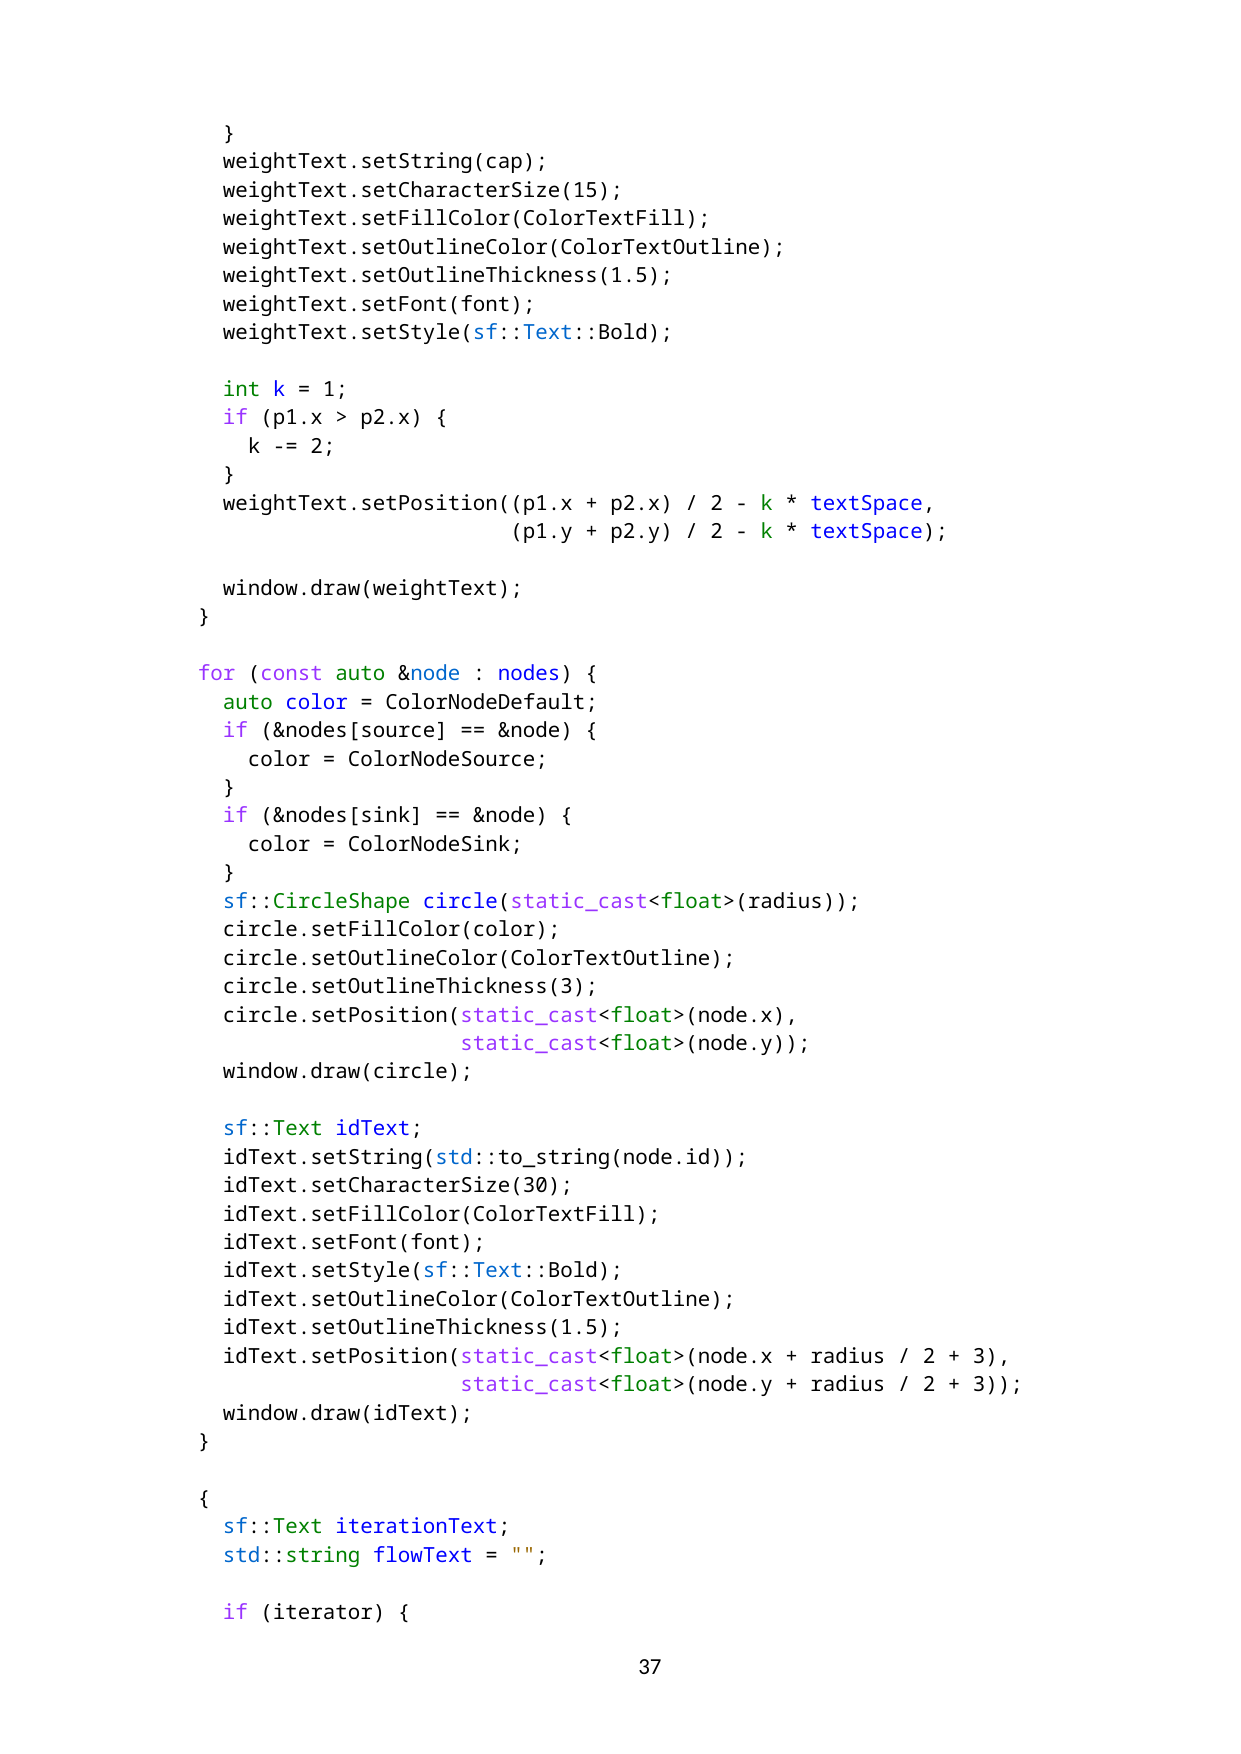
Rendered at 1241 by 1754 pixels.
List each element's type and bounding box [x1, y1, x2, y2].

text [148, 118, 1152, 1625]
